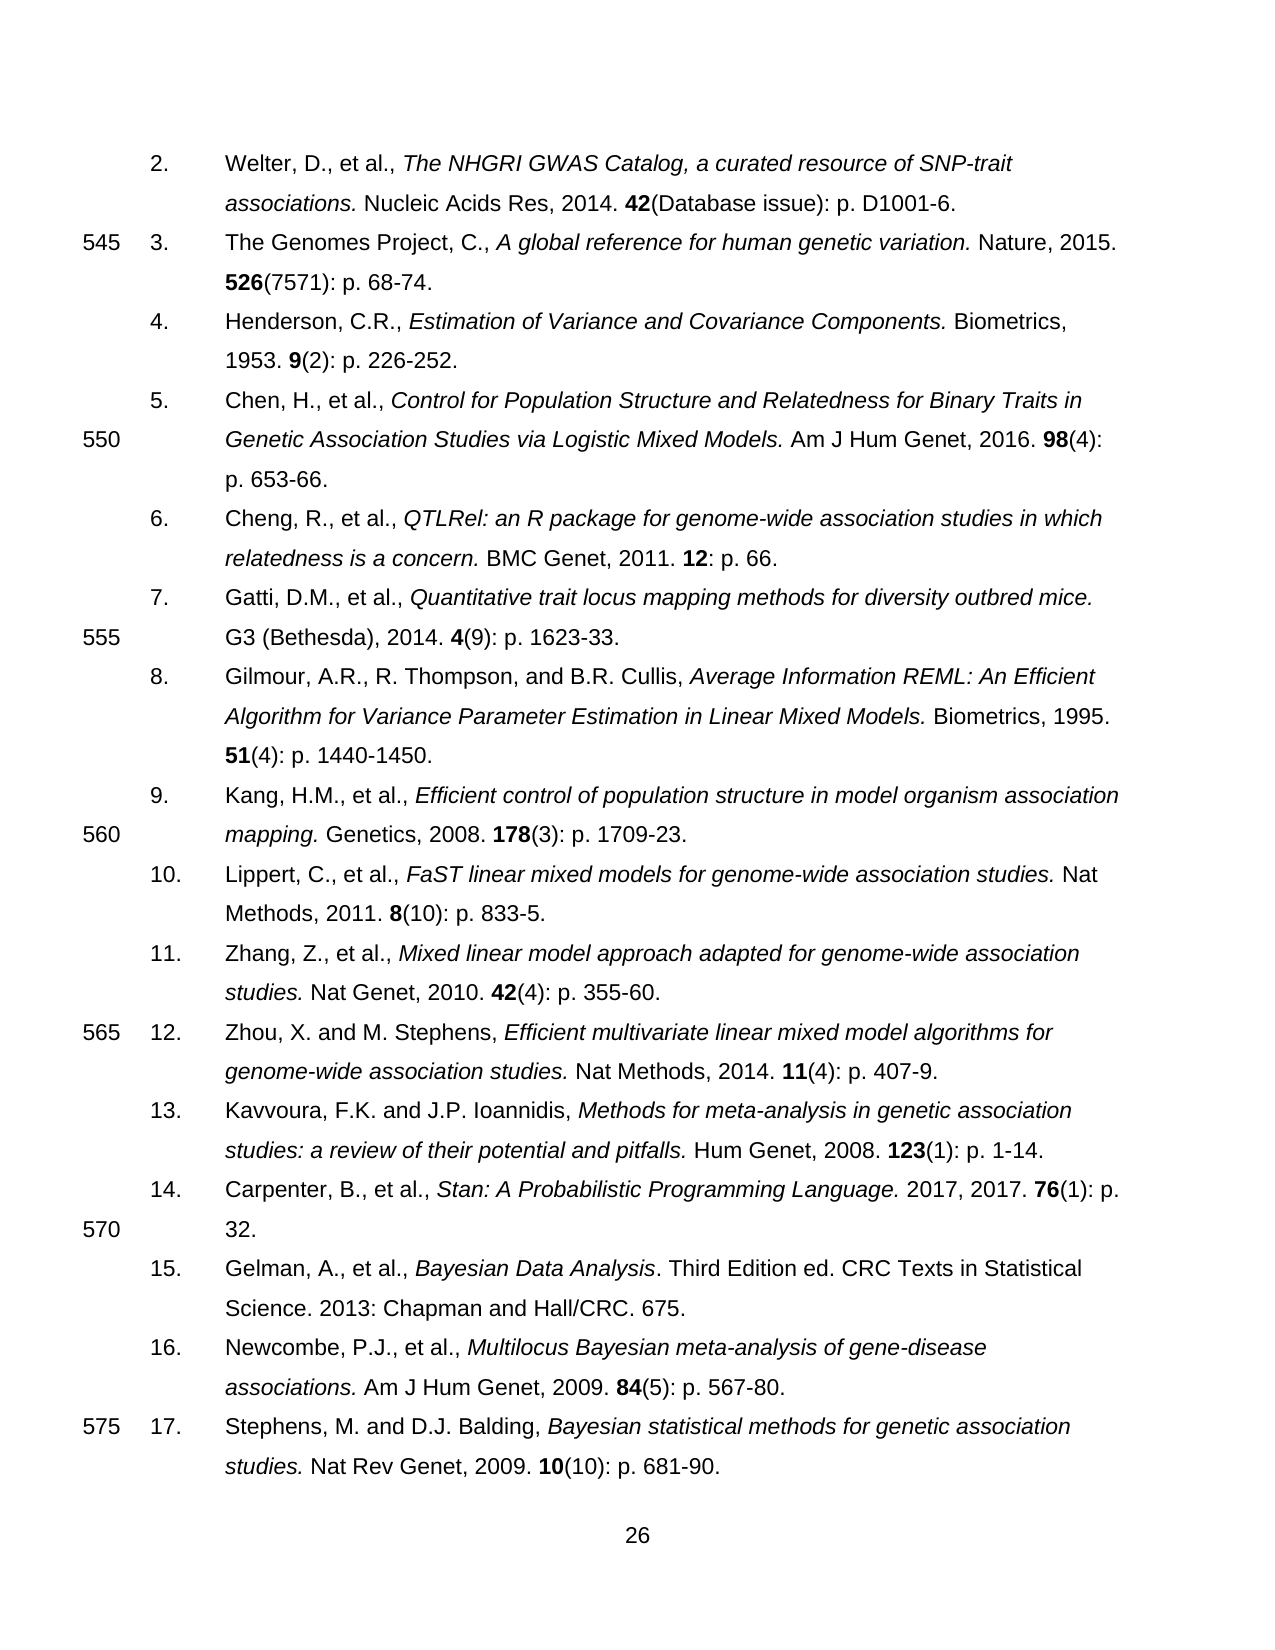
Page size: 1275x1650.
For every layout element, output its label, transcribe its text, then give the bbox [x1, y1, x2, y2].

text 6. Cheng, R., et al., QTLRel: an R package for genome-wide association studies in which relatedness is a concern. BMC Genet, 2011. 12: p. 66. [150, 505, 1125, 571]
text 12. Zhou, X. and M. Stephens, Efficient multivariate linear mixed model algorithms for genome-wide association studies. Nat Methods, 2014. 11(4): p. 407-9. [150, 1018, 1125, 1084]
text 9. Kang, H.M., et al., Efficient control of population structure in model organism association mapping. Genetics, 2008. 178(3): p. 1709-23. [150, 782, 1125, 847]
text 2. Welter, D., et al., The NHGRI GWAS Catalog, a curated resource of SNP-trait associations. Nucleic Acids Res, 2014. 42(Database issue): p. D1001-6. [150, 150, 1125, 216]
text 13. Kavvoura, F.K. and J.P. Ioannidis, Methods for meta-analysis in genetic association studies: a review of their potential and pitfalls. Hum Genet, 2008. 123(1): p. 1-14. [150, 1097, 1125, 1163]
text 7. Gatti, D.M., et al., Quantitative trait locus mapping methods for diversity outbred mice. G3 (Bethesda), 2014. 4(9): p. 1623-33. [150, 584, 1125, 650]
text 14. Carpenter, B., et al., Stan: A Probabilistic Programming Language. 2017, 2017. 76(1): p. 32. [150, 1176, 1125, 1242]
text 10. Lippert, C., et al., FaST linear mixed models for genome-wide association studies. Nat Methods, 2011. 8(10): p. 833-5. [150, 861, 1125, 926]
text 3. The Genomes Project, C., A global reference for human genetic variation. Nature, 2015. 526(7571): p. 68-74. [150, 229, 1125, 295]
text 4. Henderson, C.R., Estimation of Variance and Covariance Components. Biometrics, 1953. 9(2): p. 226-252. [150, 308, 1125, 374]
text 8. Gilmour, A.R., R. Thompson, and B.R. Cullis, Average Information REML: An Efficient Algorithm for Variance Parameter Estimation in Linear Mixed Models. Biometrics, 1995. 51(4): p. 1440-1450. [150, 663, 1125, 768]
text 17. Stephens, M. and D.J. Balding, Bayesian statistical methods for genetic association studies. Nat Rev Genet, 2009. 10(10): p. 681-90. [150, 1413, 1125, 1479]
text 11. Zhang, Z., et al., Mixed linear model approach adapted for genome-wide association studies. Nat Genet, 2010. 42(4): p. 355-60. [150, 939, 1125, 1005]
text 15. Gelman, A., et al., Bayesian Data Analysis. Third Edition ed. CRC Texts in Statistical Science. 2013: Chapman and Hall/CRC. 675. [150, 1255, 1125, 1321]
text 5. Chen, H., et al., Control for Population Structure and Relatedness for Binary Traits in Genetic Association Studies via Logistic Mixed Models. Am J Hum Genet, 2016. 98(4): p. 653-66. [150, 387, 1125, 492]
text 16. Newcombe, P.J., et al., Multilocus Bayesian meta-analysis of gene-disease associations. Am J Hum Genet, 2009. 84(5): p. 567-80. [150, 1334, 1125, 1400]
